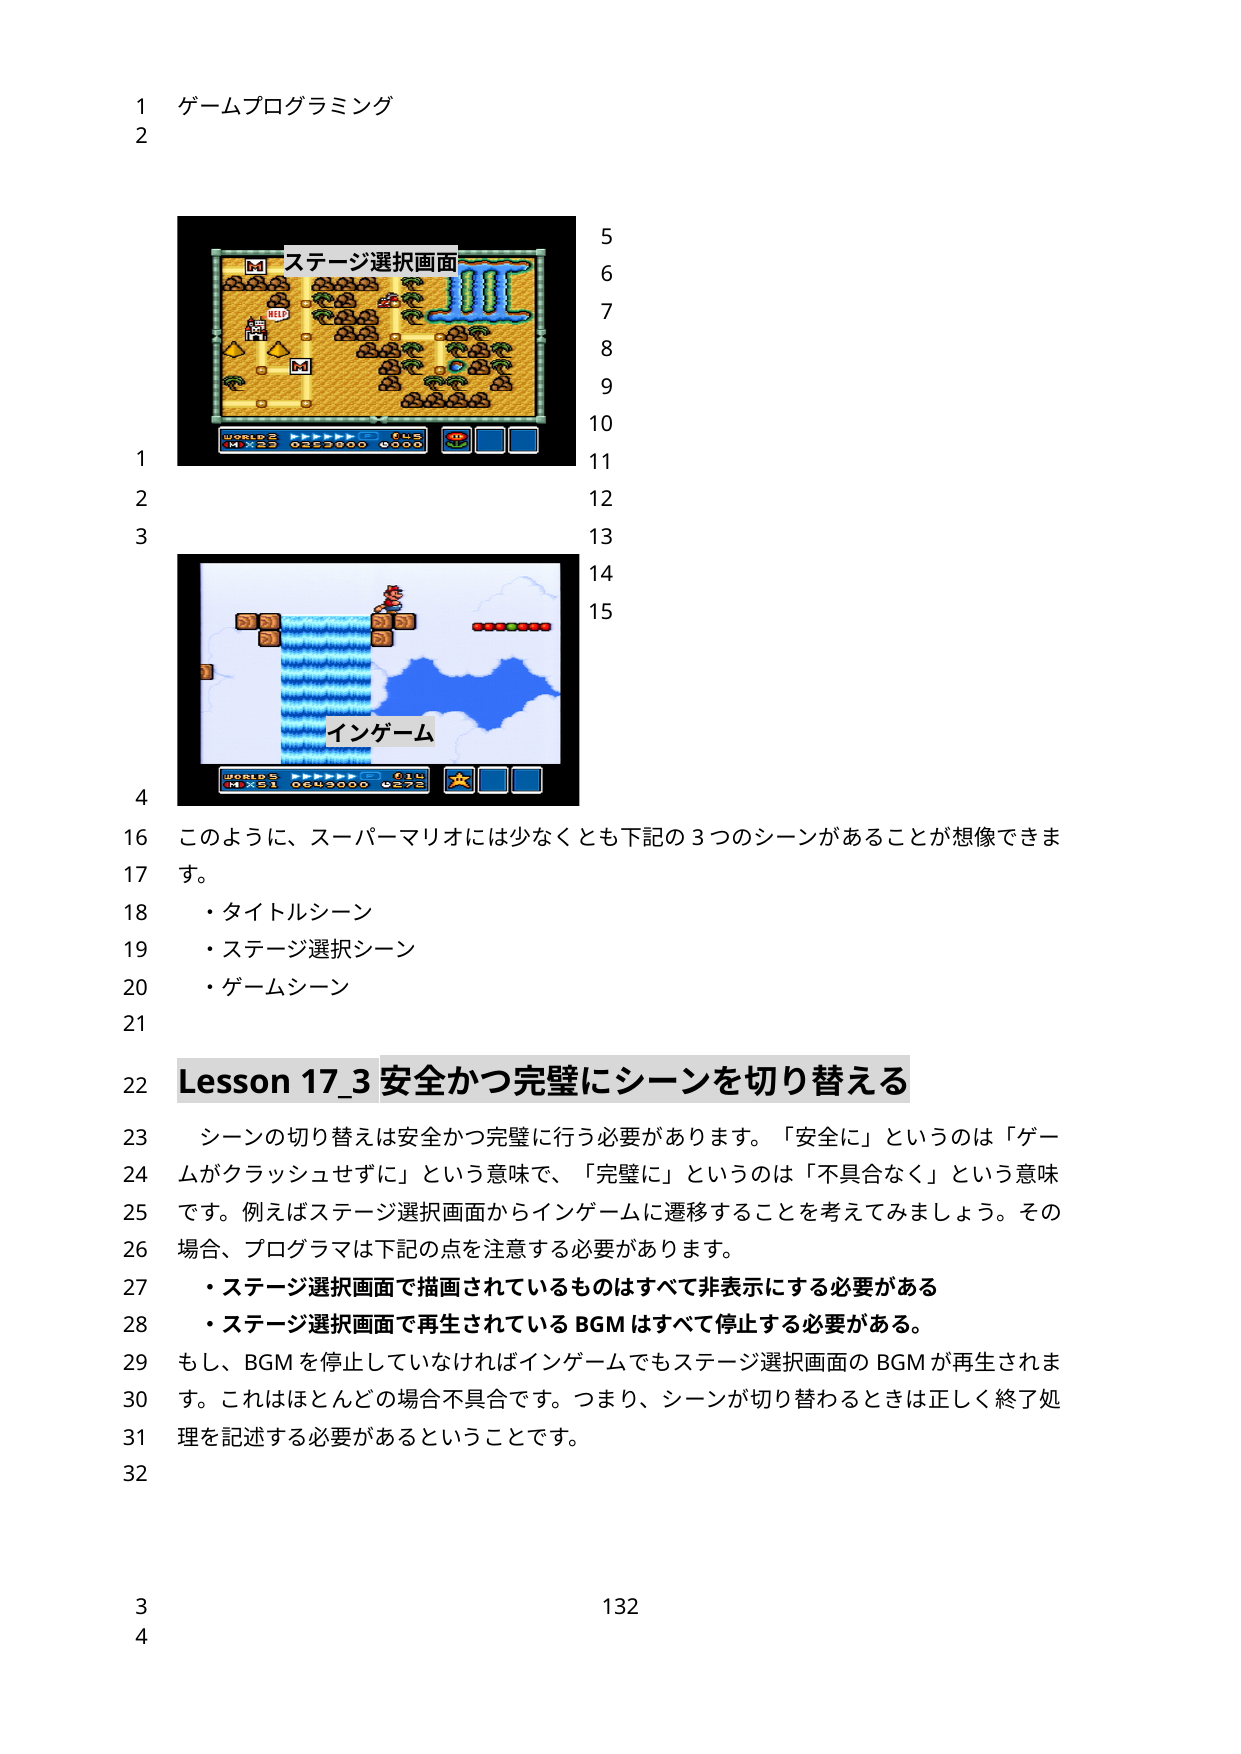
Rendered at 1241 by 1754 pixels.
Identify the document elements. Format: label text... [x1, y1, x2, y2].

text ・ステージ選択シーン [177, 929, 1063, 967]
text ・ステージ選択画面で描画されているものはすべて非表示にする必要がある [177, 1267, 1063, 1304]
text このように、スーパーマリオには少なくとも下記の3つのシーンがあることが想像できます。 [177, 817, 1063, 892]
picture [177, 216, 576, 466]
text ・ステージ選択画面で再生されているBGMはすべて停止する必要がある。 [177, 1304, 1063, 1342]
text ・タイトルシーン [177, 892, 1063, 929]
text シーンの切り替えは安全かつ完璧に行う必要があります。「安全に」というのは「ゲームがクラッシュせずに」という意味で、「完璧に」というのは「不具合なく」という意味です。例えばステージ選択画面からインゲームに遷移することを考えてみましょう。その場合、プログラマは下記の点を注意する必要があります。 [177, 1117, 1063, 1267]
picture [177, 554, 580, 806]
text もし、BGMを停止していなければインゲームでもステージ選択画面のBGMが再生されます。これはほとんどの場合不具合です。つまり、シーンが切り替わるときは正しく終了処理を記述する必要があるということです。 [177, 1342, 1063, 1454]
text ・ゲームシーン [177, 967, 1063, 1004]
subtitle Lesson 17_3 安全かつ完璧にシーンを切り替える [177, 1042, 1063, 1117]
